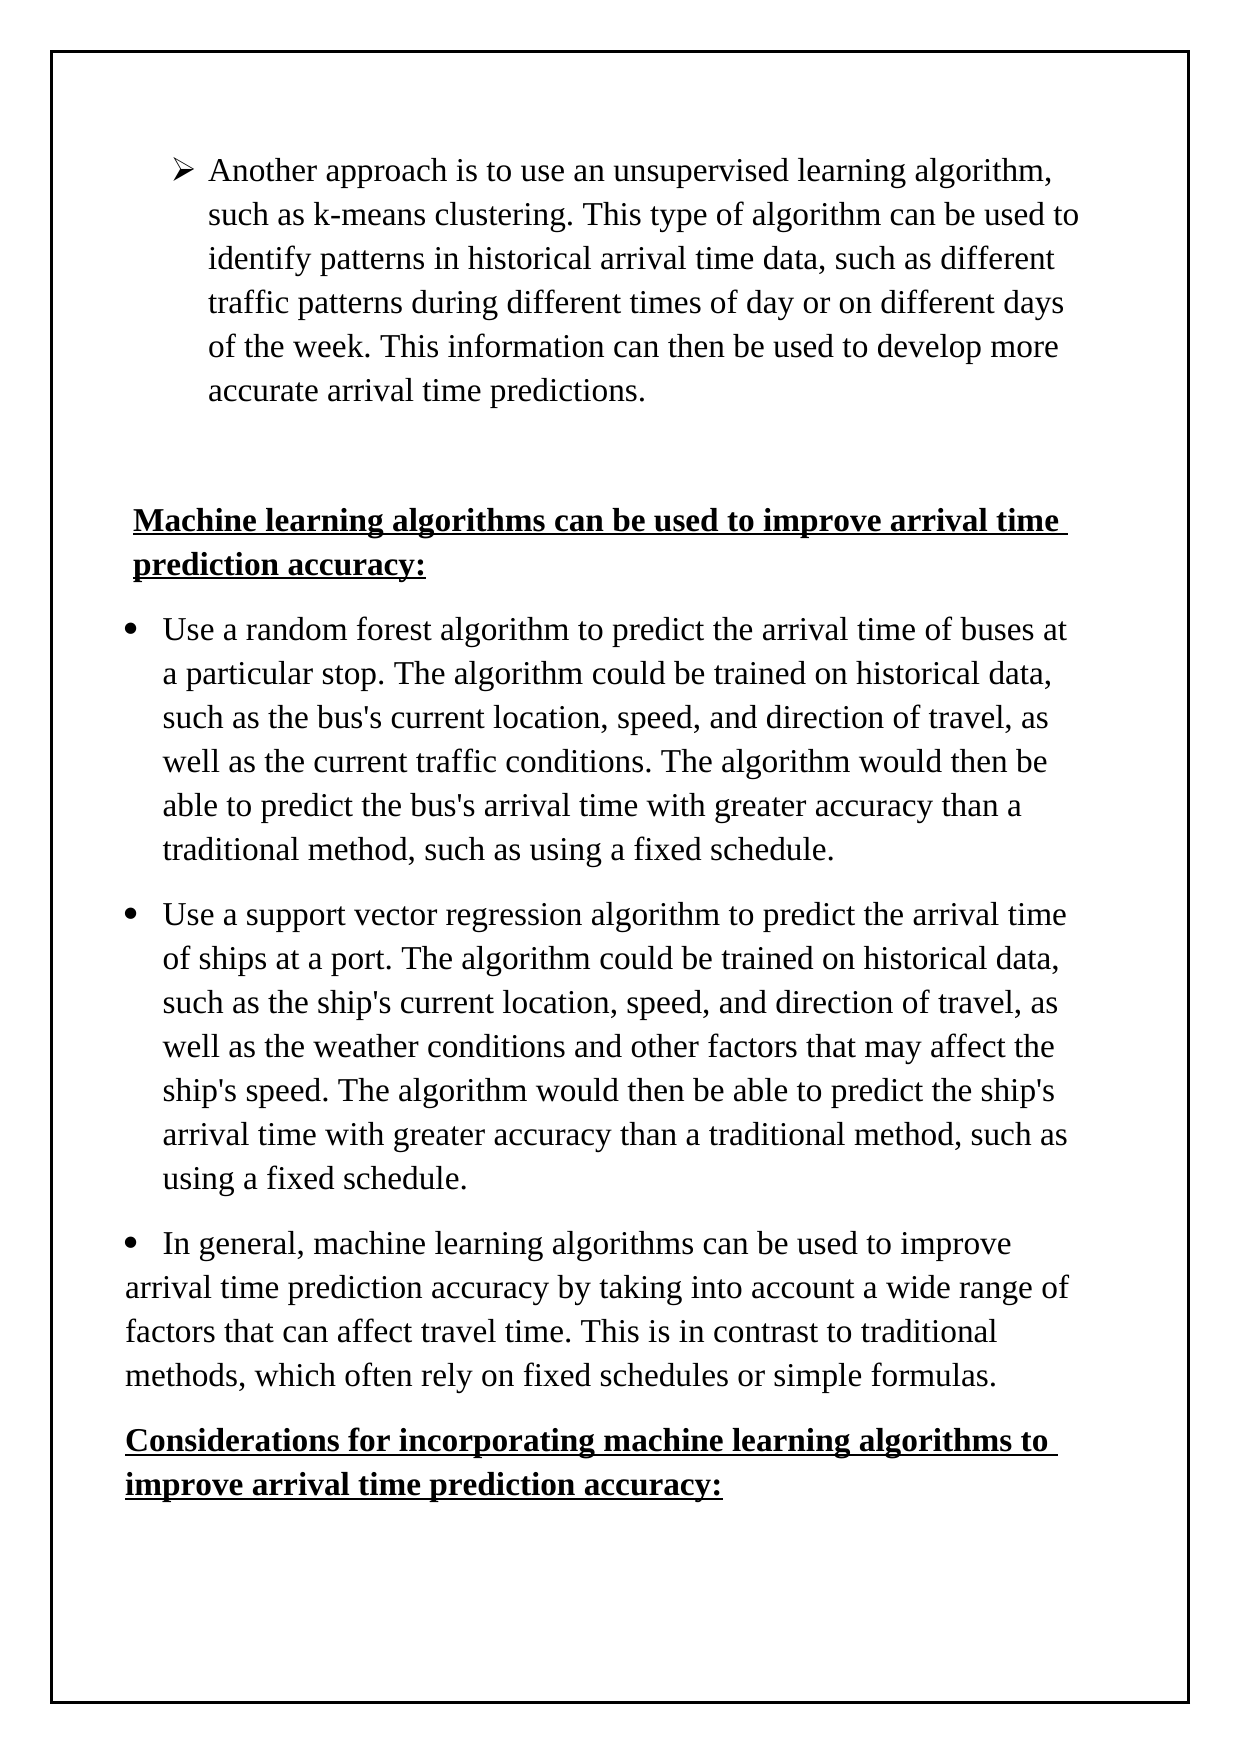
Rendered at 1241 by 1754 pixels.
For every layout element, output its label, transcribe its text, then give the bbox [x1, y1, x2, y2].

list In general, machine learning algorithms can be used to improve arrival time prediction accuracy by taking into account a wide range of factors that can affect travel time. This is in contrast to traditional methods, which often rely on fixed schedules or simple formulas. [125, 1223, 1090, 1394]
list Use a support vector regression algorithm to predict the arrival time of ships at a port. The algorithm could be trained on historical data, such as the ship's current location, speed, and direction of travel, as well as the weather conditions and other factors that may affect the ship's speed. The algorithm would then be able to predict the ship's arrival time with greater accuracy than a traditional method, such as using a fixed schedule. [125, 894, 1090, 1197]
text Machine learning algorithms can be used to improve arrival time prediction accuracy: [133, 500, 1090, 582]
list Use a random forest algorithm to predict the arrival time of buses at a particular stop. The algorithm could be trained on historical data, such as the bus's current location, speed, and direction of travel, as well as the current traffic conditions. The algorithm would then be able to predict the bus's arrival time with greater accuracy than a traditional method, such as using a fixed schedule. [125, 609, 1090, 868]
text Considerations for incorporating machine learning algorithms to improve arrival time prediction accuracy: [125, 1421, 1090, 1503]
list Another approach is to use an unsupervised learning algorithm, such as k-means clustering. This type of algorithm can be used to identify patterns in historical arrival time data, such as different traffic patterns during different times of day or on different days of the week. This information can then be used to develop more accurate arrival time predictions. [170, 150, 1090, 409]
